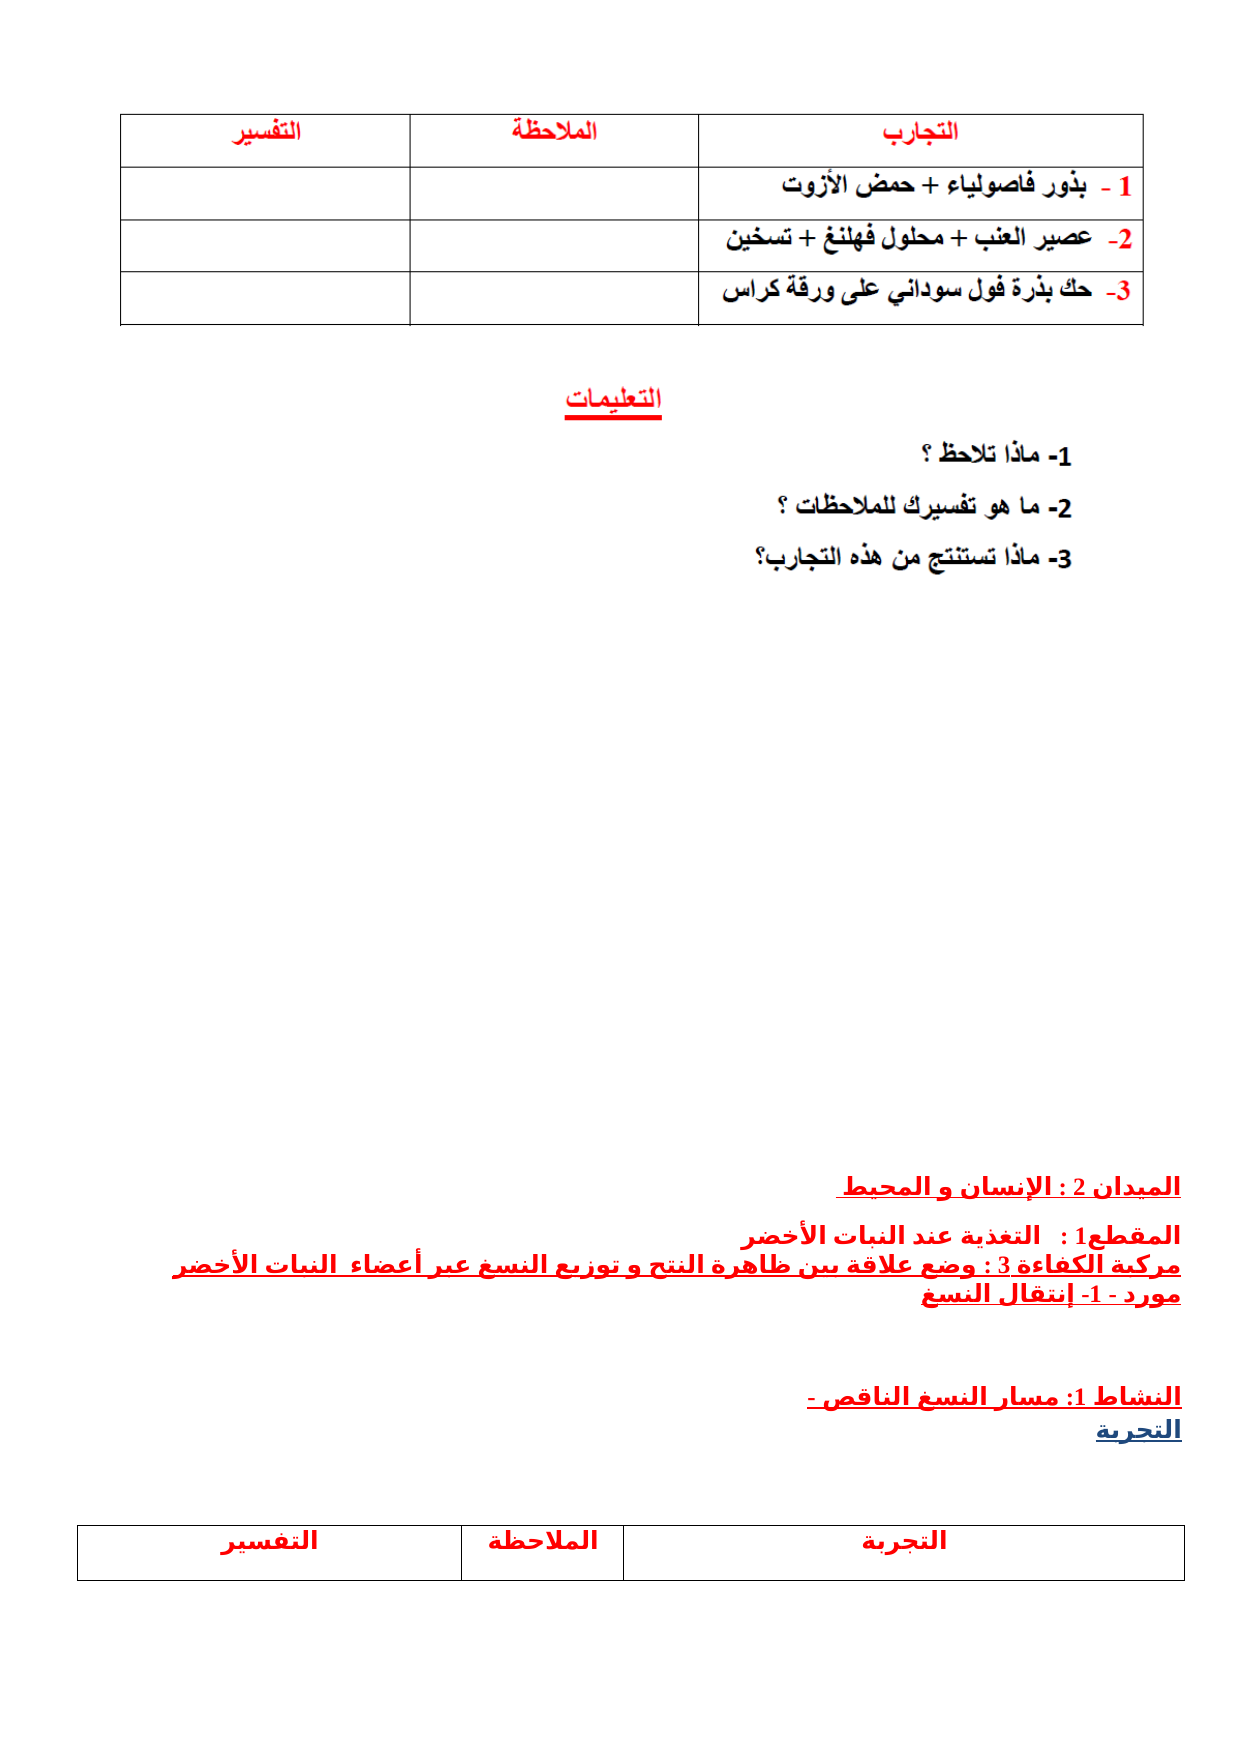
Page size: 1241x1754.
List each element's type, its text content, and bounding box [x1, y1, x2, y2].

text - النشاط 1: مسار النسغ الناقص التجربة [89, 1382, 1181, 1444]
text مورد - 1- إنتقال النسغ [89, 1279, 1181, 1308]
text الميدان 2 : الإنسان و المحيط [89, 1172, 1181, 1201]
picture [88, 88, 1182, 589]
table_header التجربة [624, 1526, 1184, 1579]
text مركبة الكفاءة 3 : وضع علاقة بين ظاهرة النتح و توزيع النسغ عبر أعضاء النبات الأخضر [89, 1250, 1181, 1279]
table_header التفسير [78, 1526, 461, 1579]
text المقطع1 : التغذية عند النبات الأخضر [89, 1221, 1181, 1250]
table_header الملاحظة [462, 1526, 623, 1579]
